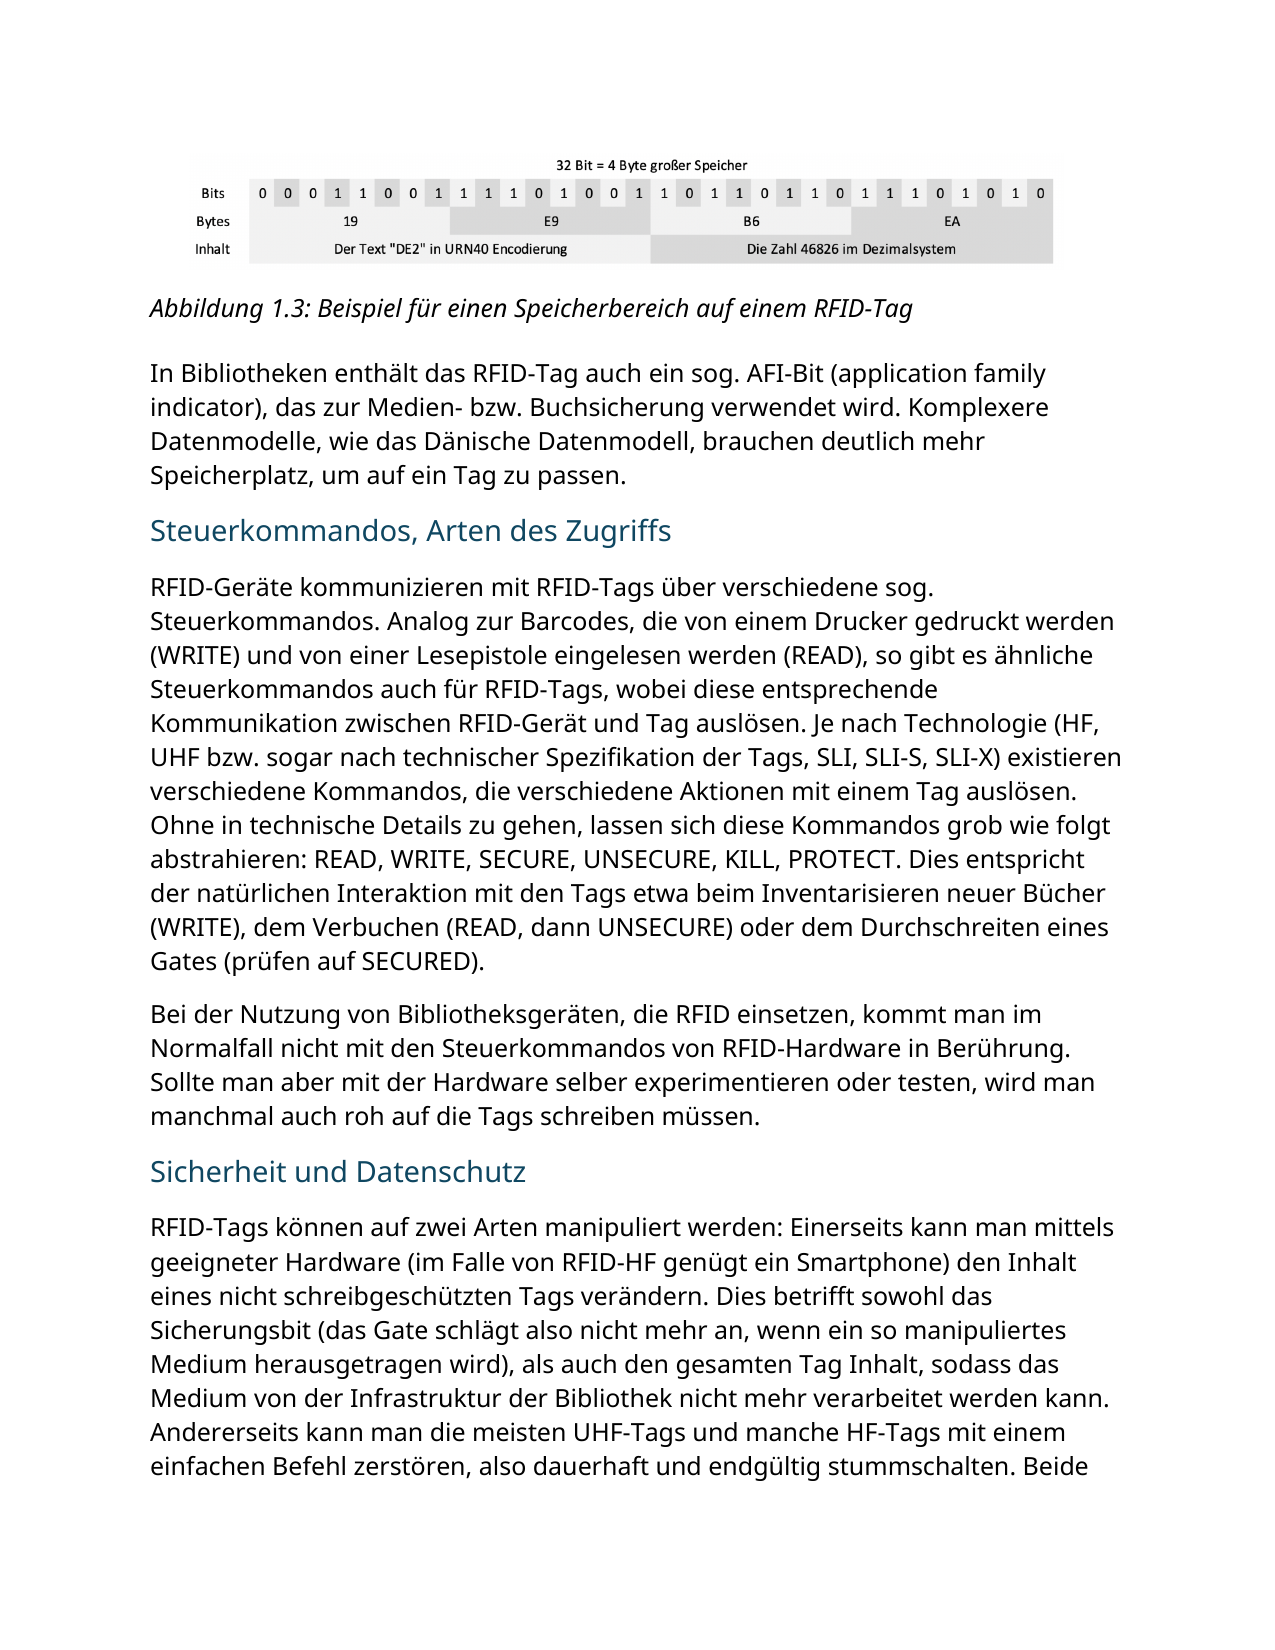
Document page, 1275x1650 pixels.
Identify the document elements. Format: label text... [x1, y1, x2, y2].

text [150, 1210, 1125, 1483]
text RFID-Geräte kommunizieren mit RFID-Tags über verschiedene sog. Steuerkommandos. Analog zur Barcodes, die von einem Drucker gedruckt werden (WRITE) und von einer Lesepistole eingelesen werden (READ), so gibt es ähnliche Steuerkommandos auch für RFID-Tags, wobei diese entsprechende Kommunikation zwischen RFID-Gerät und Tag auslösen. Je nach Technologie (HF, UHF bzw. sogar nach technischer Spezifikation der Tags, SLI, SLI-S, SLI-X) existieren verschiedene Kommandos, die verschiedene Aktionen mit einem Tag auslösen. Ohne in technische Details zu gehen, lassen sich diese Kommandos grob wie folgt abstrahieren: READ, WRITE, SECURE, UNSECURE, KILL, PROTECT. Dies entspricht der natürlichen Interaktion mit den Tags etwa beim Inventarisieren neuer Bücher (WRITE), dem Verbuchen (READ, dann UNSECURE) oder dem Durchschreiten eines Gates (prüfen auf SECURED). [150, 569, 1125, 978]
subtitle Steuerkommandos, Arten des Zugriffs [150, 511, 1125, 550]
subtitle Sicherheit und Datenschutz [150, 1152, 1125, 1191]
picture [188, 153, 1064, 270]
table_header Abbildung 1.3: Beispiel für einen Speicherbereich auf einem RFID-Tag [139, 150, 1114, 337]
text In Bibliotheken enthält das RFID-Tag auch ein sog. AFI-Bit (application family indicator), das zur Medien- bzw. Buchsicherung verwendet wird. Komplexere Datenmodelle, wie das Dänische Datenmodell, brauchen deutlich mehr Speicherplatz, um auf ein Tag zu passen. [150, 356, 1125, 492]
text Bei der Nutzung von Bibliotheksgeräten, die RFID einsetzen, kommt man im Normalfall nicht mit den Steuerkommandos von RFID-Hardware in Berührung. Sollte man aber mit der Hardware selber experimentieren oder testen, wird man manchmal auch roh auf die Tags schreiben müssen. [150, 997, 1125, 1133]
